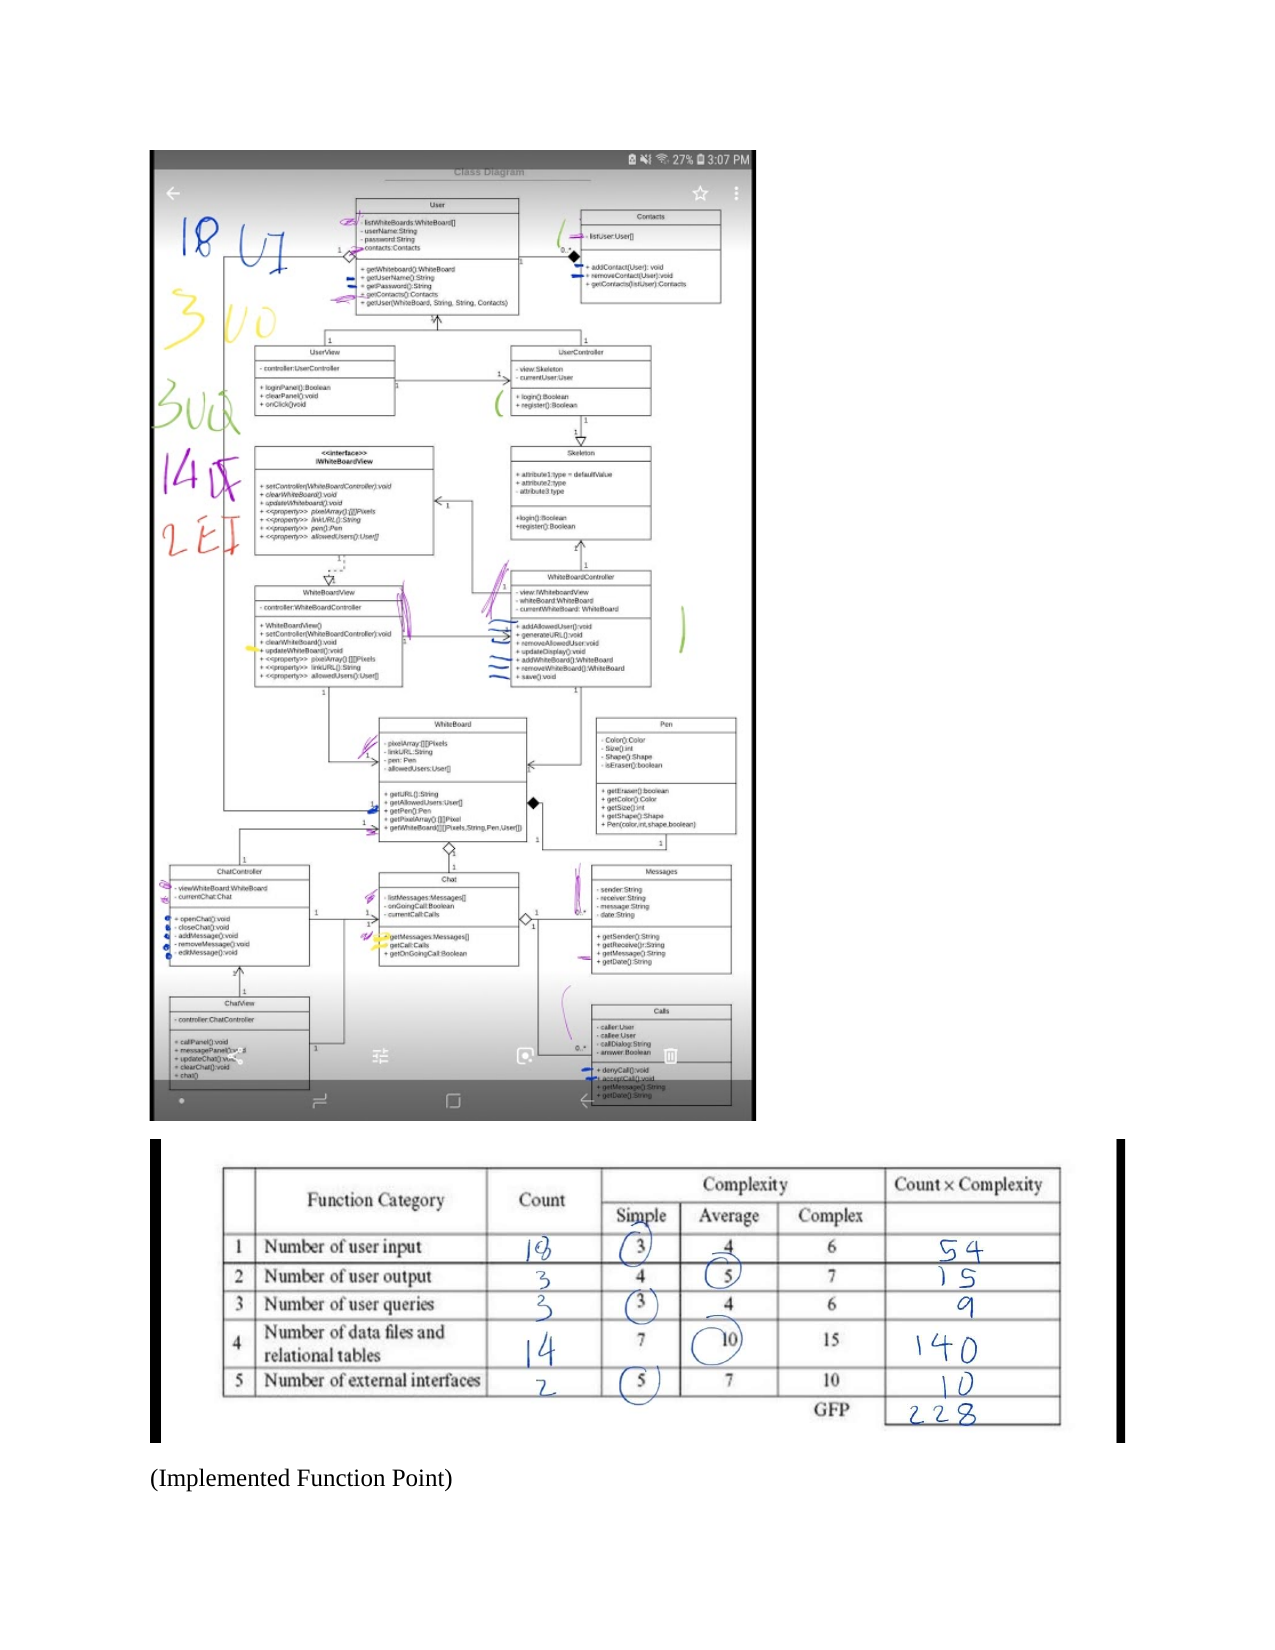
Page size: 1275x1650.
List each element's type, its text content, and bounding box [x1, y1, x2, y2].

picture [149, 150, 757, 1121]
picture [150, 1139, 1125, 1443]
text (Implemented Function Point) [150, 1463, 1125, 1492]
